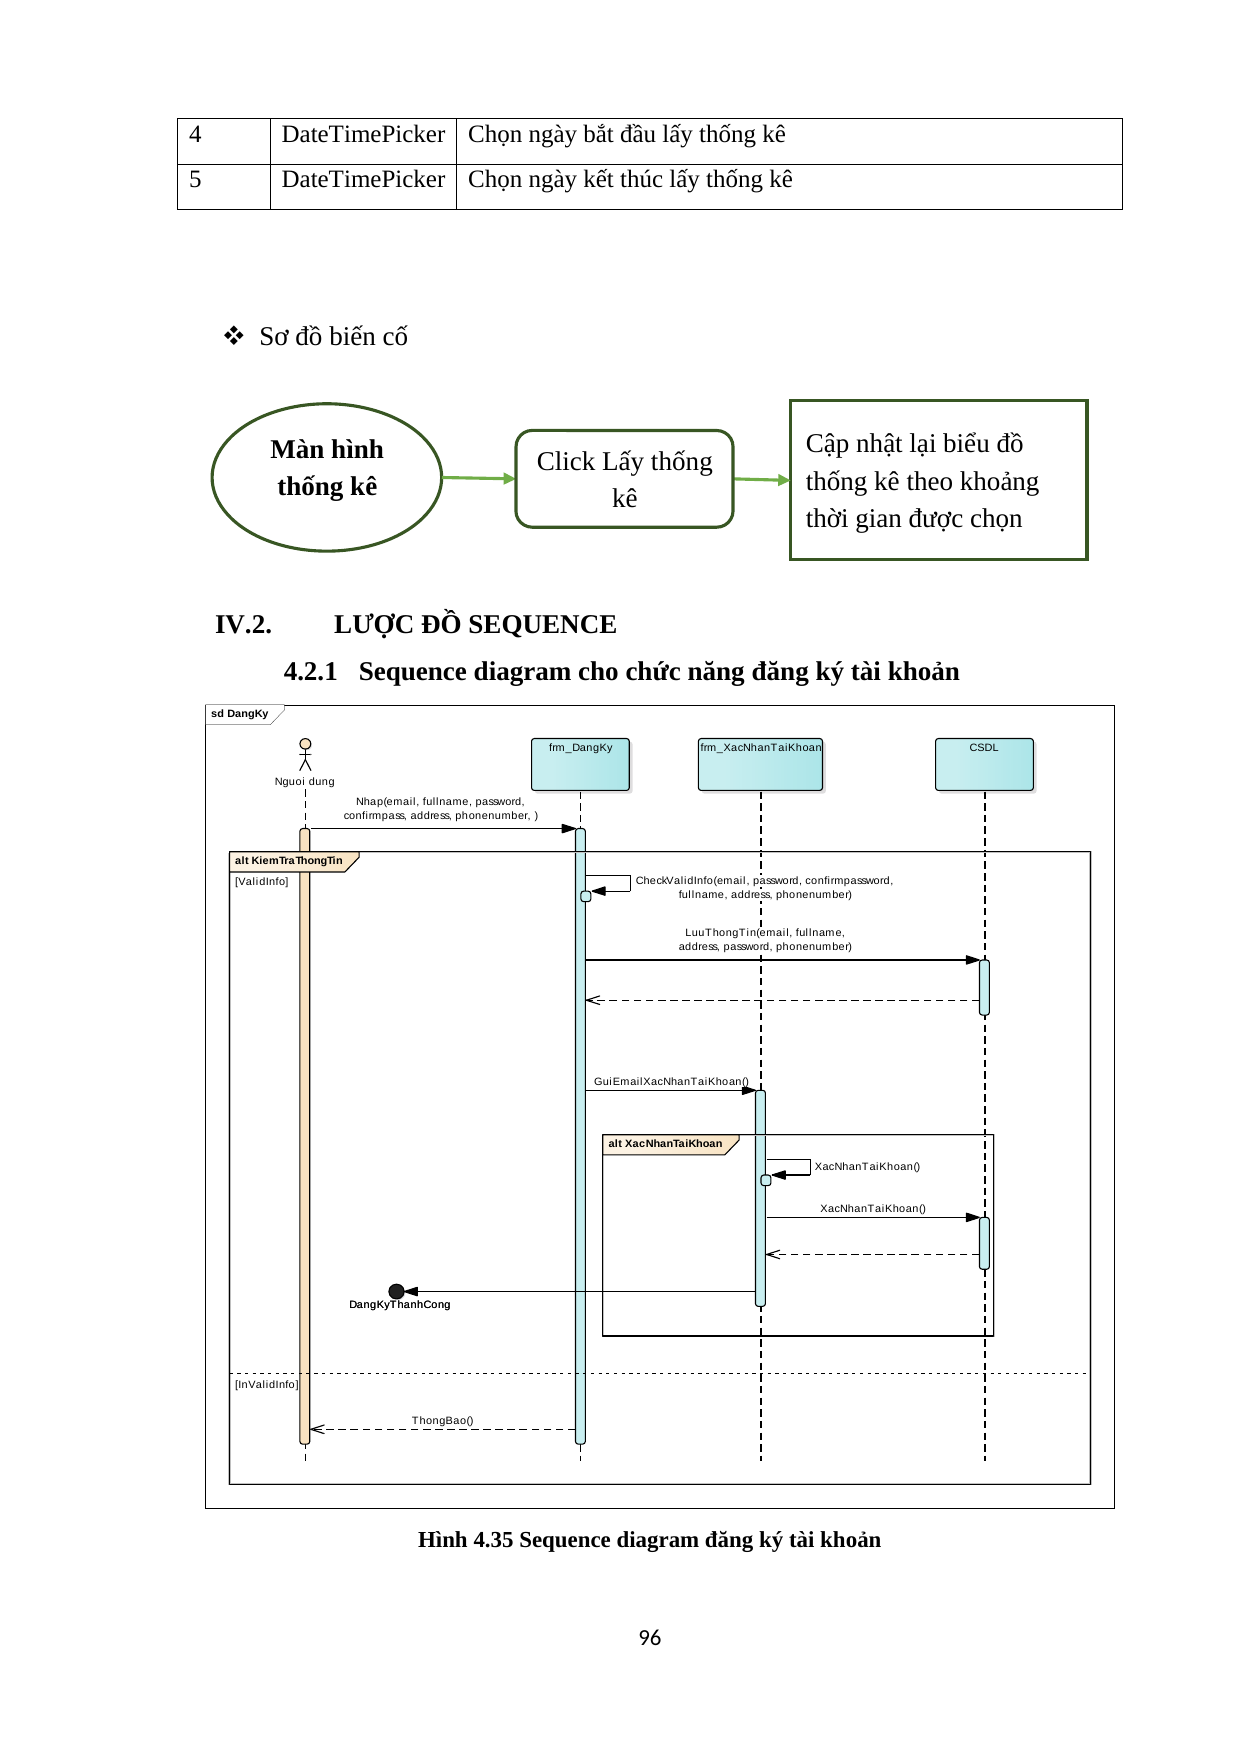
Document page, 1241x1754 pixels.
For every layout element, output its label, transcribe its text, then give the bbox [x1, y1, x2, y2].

list LƯỢC ĐỒ SEQUENCE [215, 608, 1122, 639]
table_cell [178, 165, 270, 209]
list Sequence diagram cho chức năng đăng ký tài khoản [283, 655, 1122, 686]
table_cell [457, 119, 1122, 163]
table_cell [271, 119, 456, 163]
list Sơ đồ biến cố [222, 320, 1122, 351]
text Hình 4.35 Sequence diagram đăng ký tài khoản [177, 1526, 1122, 1553]
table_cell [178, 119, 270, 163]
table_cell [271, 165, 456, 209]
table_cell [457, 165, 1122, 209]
